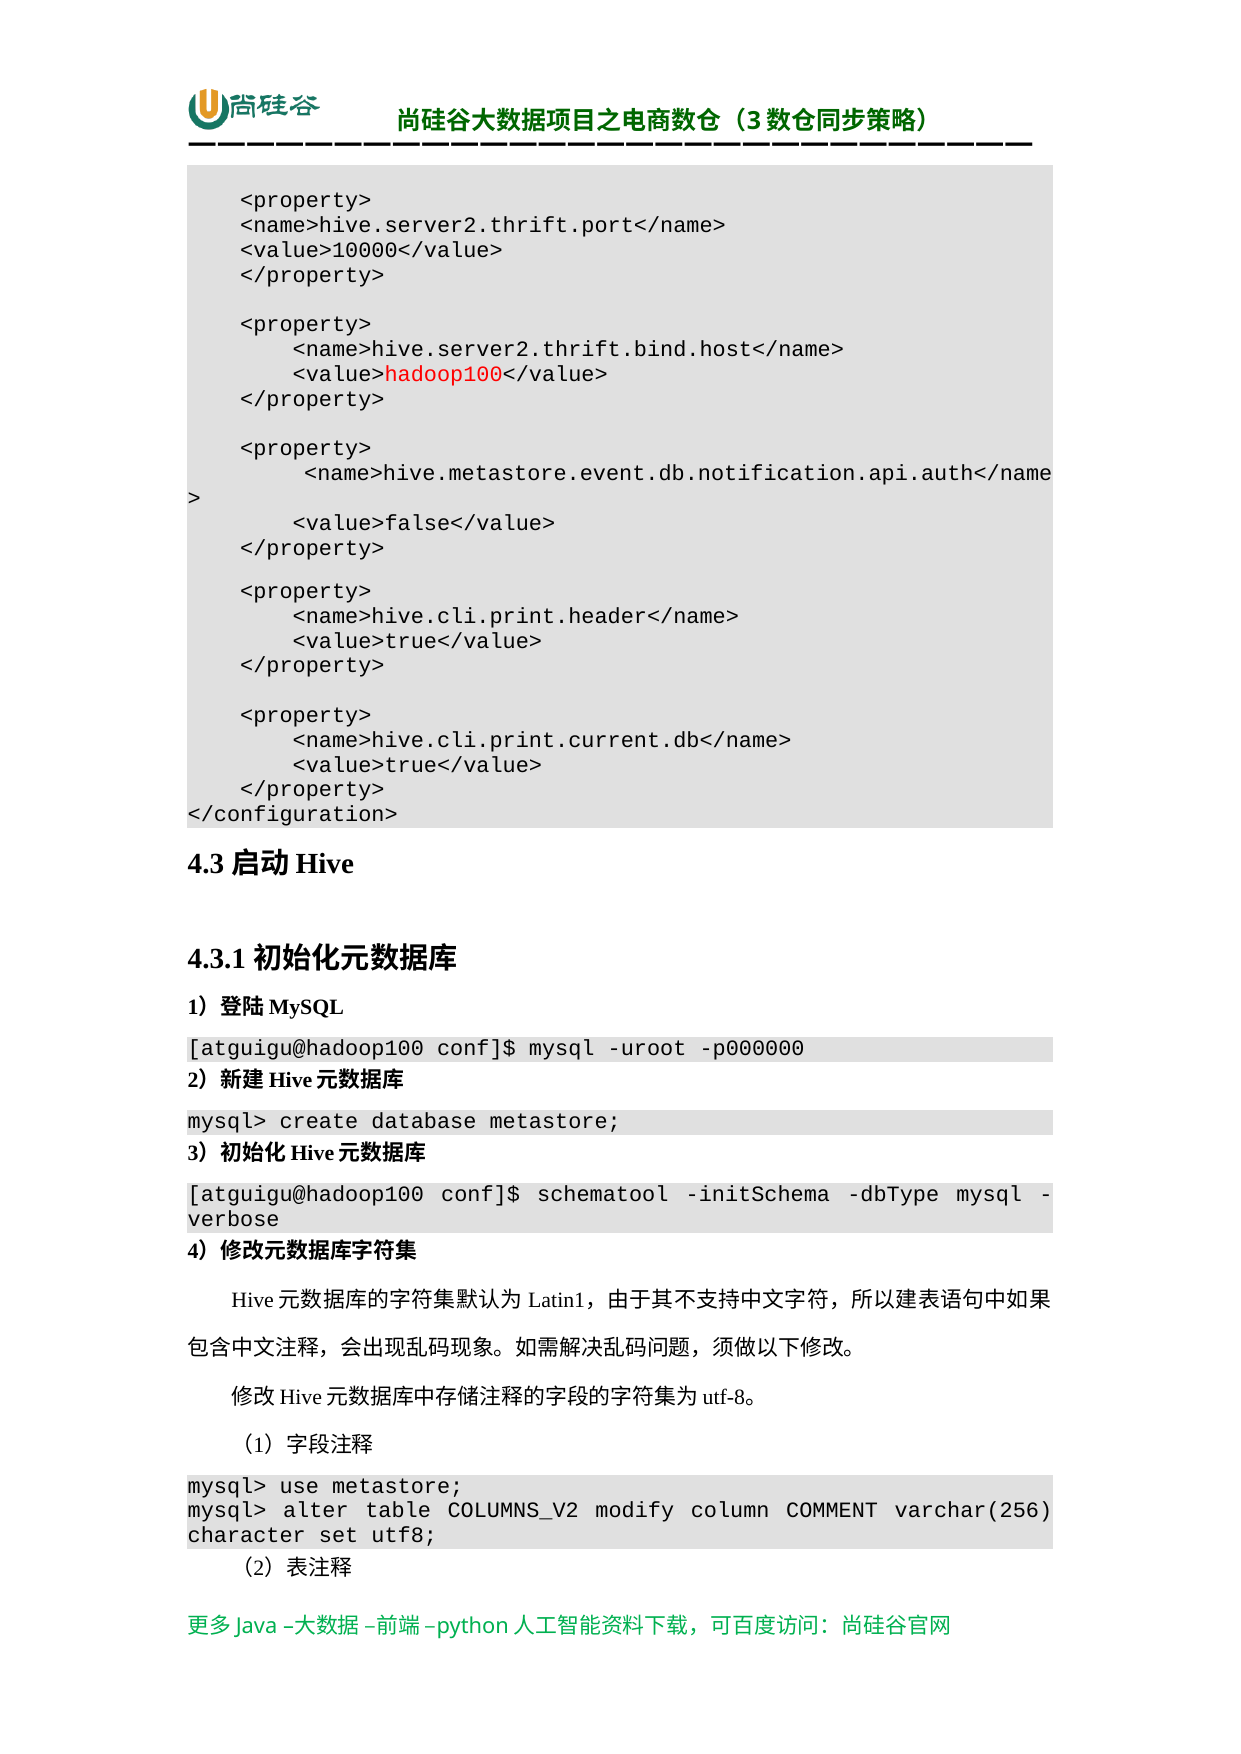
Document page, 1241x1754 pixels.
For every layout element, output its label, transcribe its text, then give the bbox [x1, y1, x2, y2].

text <name>hive.cli.print.current.db</name> [187, 729, 1053, 754]
text 2）新建Hive元数据库 [187, 1062, 1053, 1094]
text mysql> use metastore; [187, 1475, 1053, 1500]
text <value>10000</value> [187, 239, 1053, 264]
text <value>true</value> [187, 754, 1053, 779]
text 修改Hive元数据库中存储注释的字段的字符集为utf-8。 [187, 1378, 1053, 1411]
subtitle 4.3.1 初始化元数据库 [187, 924, 1053, 989]
text <name>hive.server2.thrift.port</name> [187, 214, 1053, 239]
text </property> [187, 537, 1053, 561]
text <name>hive.server2.thrift.bind.host</name> [187, 338, 1053, 363]
text （2）表注释 [187, 1549, 1053, 1582]
text <value>hadoop100</value> [187, 363, 1053, 388]
text （1）字段注释 [187, 1427, 1053, 1459]
text mysql> alter table COLUMNS_V2 modify column COMMENT varchar(256) character set utf8; [187, 1500, 1053, 1549]
text <property> [187, 313, 1053, 338]
text <property> [187, 189, 1053, 214]
text </configuration> [187, 803, 1053, 828]
text <value>false</value> [187, 512, 1053, 537]
subtitle 4.3 启动Hive [187, 828, 1053, 893]
text 4）修改元数据库字符集 [187, 1233, 1053, 1265]
text </property> [187, 388, 1053, 413]
picture [187, 88, 320, 130]
text </property> [187, 264, 1053, 289]
text <property> [187, 704, 1053, 729]
text 3）初始化Hive元数据库 [187, 1135, 1053, 1167]
text mysql> create database metastore; [187, 1110, 1053, 1135]
text </property> [187, 779, 1053, 803]
text </property> [187, 655, 1053, 679]
text [atguigu@hadoop100 conf]$ mysql -uroot -p000000 [187, 1037, 1053, 1062]
text <value>true</value> [187, 630, 1053, 655]
text <name>hive.metastore.event.db.notification.api.auth</name> [187, 462, 1053, 512]
text <property> [187, 437, 1053, 462]
text 1）登陆MySQL [187, 989, 1053, 1021]
text <property> [187, 580, 1053, 605]
text [atguigu@hadoop100 conf]$ schematool -initSchema -dbType mysql -verbose [187, 1183, 1053, 1233]
text Hive元数据库的字符集默认为Latin1，由于其不支持中文字符，所以建表语句中如果包含中文注释，会出现乱码现象。如需解决乱码问题，须做以下修改。 [187, 1281, 1053, 1362]
text <name>hive.cli.print.header</name> [187, 605, 1053, 630]
